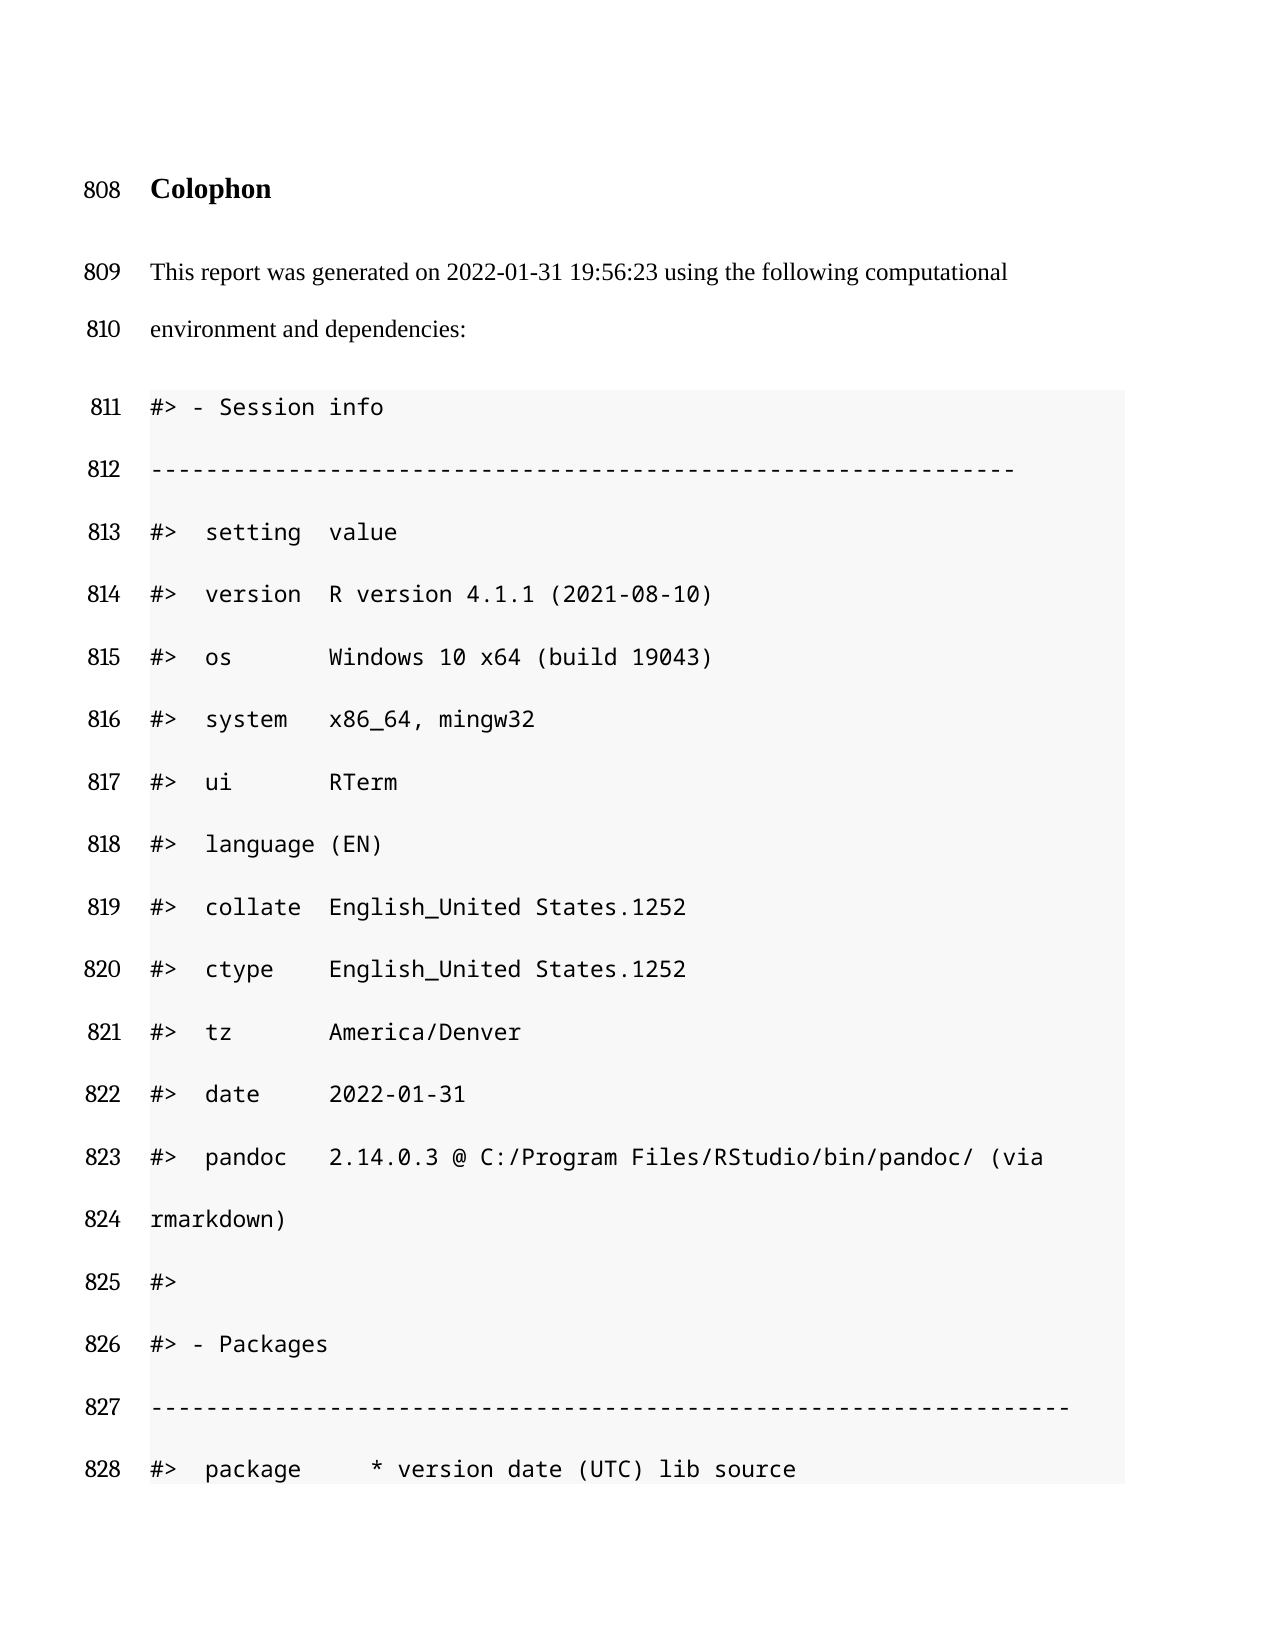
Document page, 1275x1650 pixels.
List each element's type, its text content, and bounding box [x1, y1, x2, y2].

text This report was generated on 2022-01-31 19:56:23 using the following computational environment and dependencies: [150, 257, 1125, 343]
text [150, 390, 1125, 1484]
subtitle Colophon [150, 171, 1125, 204]
